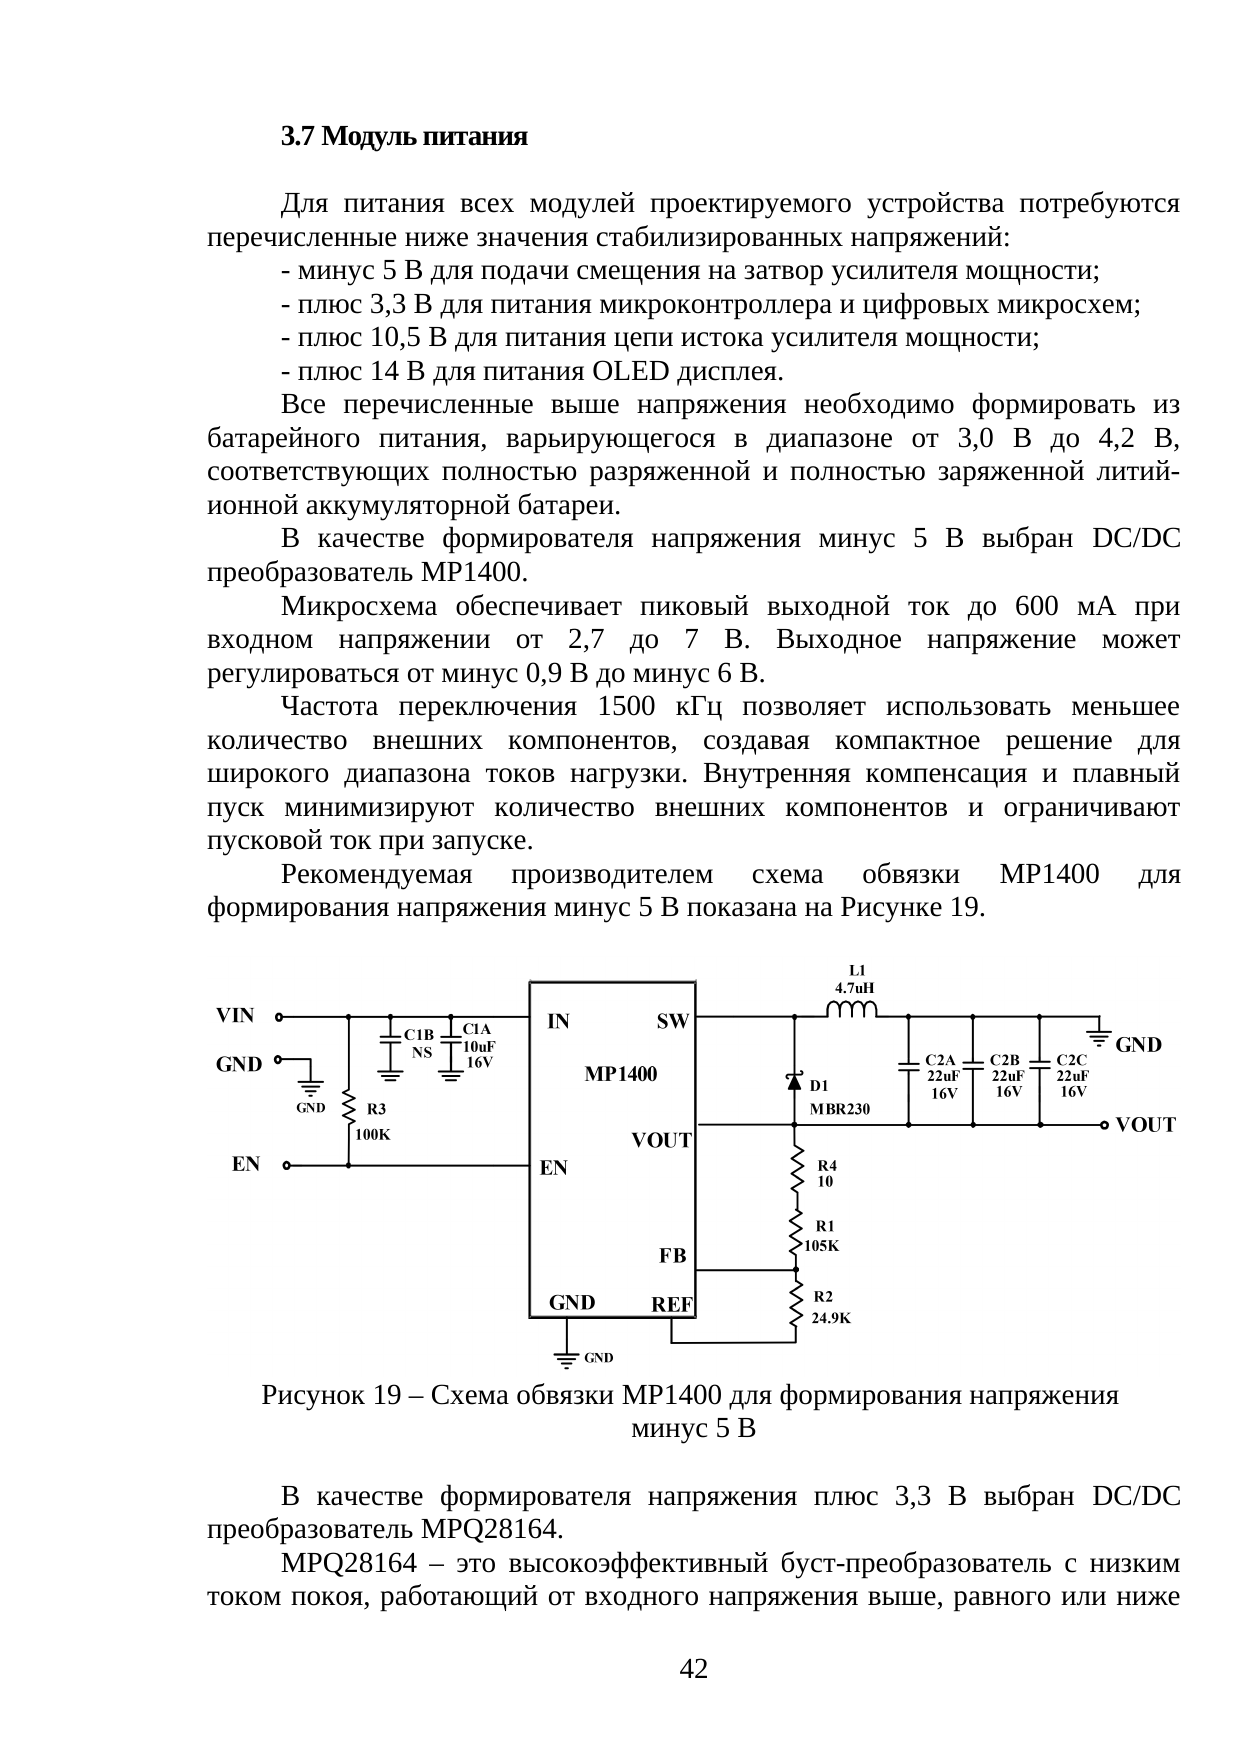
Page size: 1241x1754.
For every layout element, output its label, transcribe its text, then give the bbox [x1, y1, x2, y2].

text Для питания всех модулей проектируемого устройства потребуются перечисленные ниже значения стабилизированных напряжений: [207, 185, 1181, 252]
text Микросхема обеспечивает пиковый выходной ток до 600 мА при входном напряжении от 2,7 до 7 В. Выходное напряжение может регулироваться от минус 0,9 В до минус 6 В. [207, 588, 1181, 688]
text В качестве формирователя напряжения минус 5 В выбран DC/DC преобразователь MP1400. [207, 521, 1181, 588]
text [207, 1545, 1181, 1612]
text - минус 5 В для подачи смещения на затвор усилителя мощности; [207, 252, 1181, 286]
text - плюс 3,3 В для питания микроконтроллера и цифровых микросхем; [207, 286, 1181, 319]
text Все перечисленные выше напряжения необходимо формировать из батарейного питания, варьирующегося в диапазоне от 3,0 В до 4,2 В, соответствующих полностью разряженной и полностью заряженной литий-ионной аккумуляторной батареи. [207, 386, 1181, 521]
picture [206, 956, 1182, 1377]
text Модуль питания [207, 118, 1181, 152]
text - плюс 14 В для питания OLED дисплея. [207, 353, 1181, 386]
text - плюс 10,5 В для питания цепи истока усилителя мощности; [207, 319, 1181, 353]
text Частота переключения 1500 кГц позволяет использовать меньшее количество внешних компонентов, создавая компактное решение для широкого диапазона токов нагрузки. Внутренняя компенсация и плавный пуск минимизируют количество внешних компонентов и ограничивают пусковой ток при запуске. [207, 688, 1181, 856]
text Рисунок 19 – Схема обвязки MP1400 для формирования напряжения минус 5 В [207, 1377, 1181, 1444]
text Рекомендуемая производителем схема обвязки MP1400 для формирования напряжения минус 5 В показана на Рисунке 19. [207, 856, 1181, 923]
text В качестве формирователя напряжения плюс 3,3 В выбран DC/DC преобразователь MPQ28164. [207, 1478, 1181, 1545]
